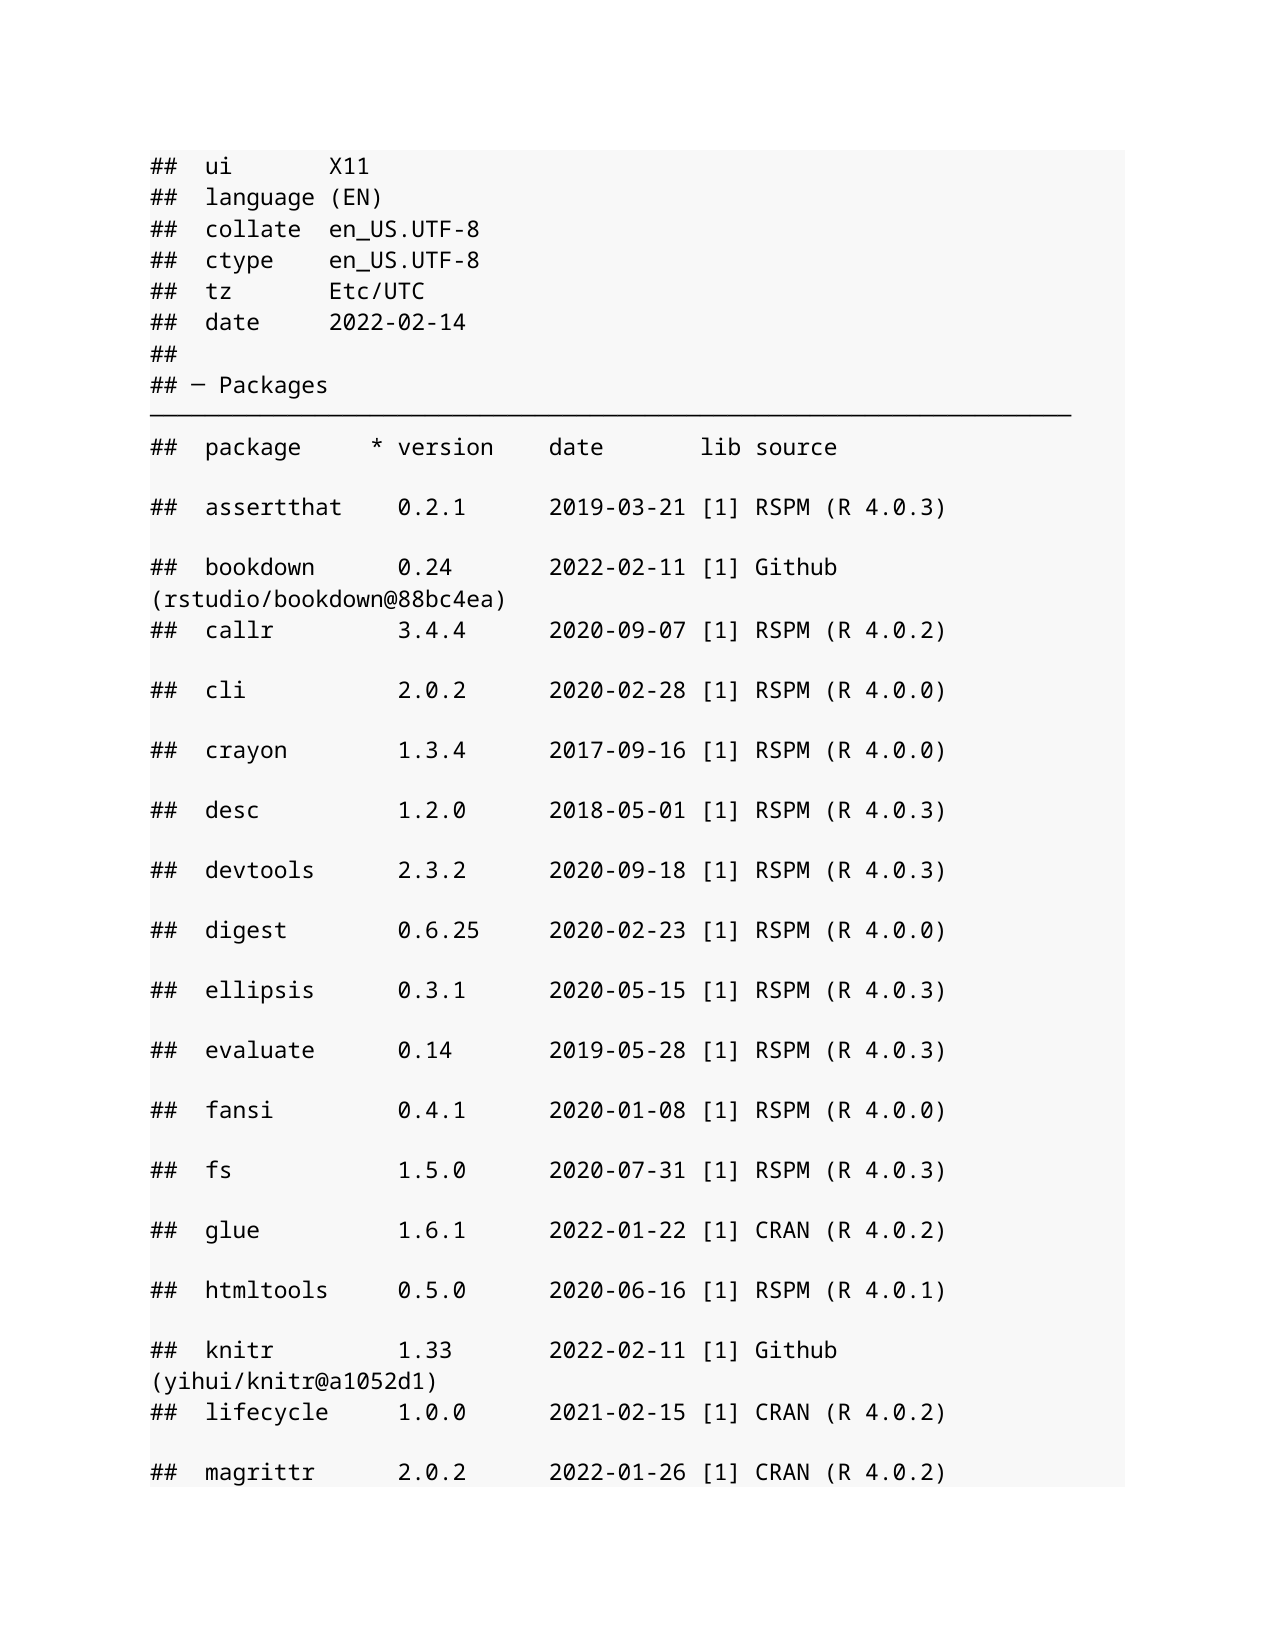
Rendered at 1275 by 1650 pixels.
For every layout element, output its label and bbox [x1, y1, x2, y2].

text [150, 150, 1125, 1487]
